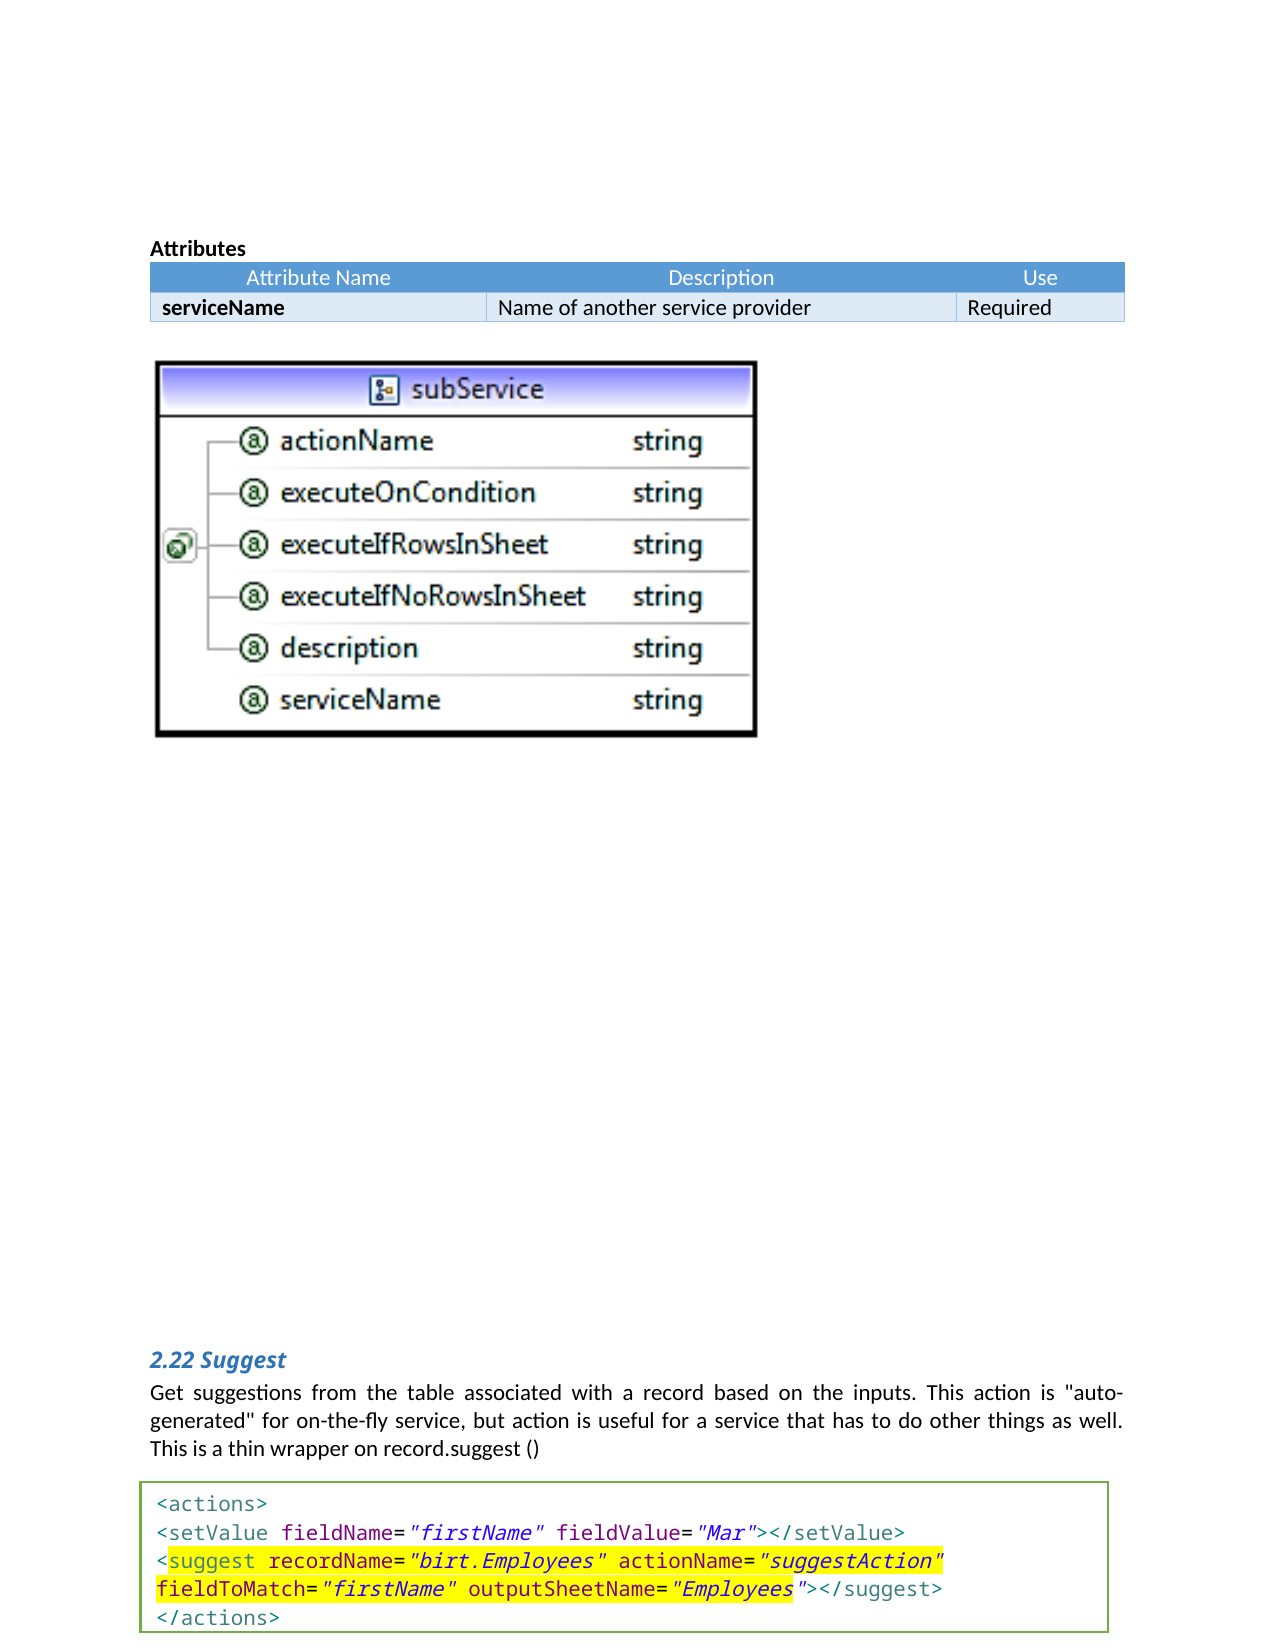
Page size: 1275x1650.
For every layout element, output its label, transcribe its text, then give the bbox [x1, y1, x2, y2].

subtitle 2.22 Suggest [150, 1344, 1125, 1375]
picture [150, 349, 773, 752]
table_cell Required [957, 293, 1124, 321]
table_header Attribute Name [151, 263, 486, 292]
text Get suggestions from the table associated with a record based on the inputs. This action is "auto-generated" for on-the-fly service, but action is useful for a service that has to do other things as well. This is a thin wrapper on record.suggest () [150, 1378, 1125, 1462]
table_header Description [487, 263, 956, 292]
table_cell Name of another service provider [487, 293, 956, 321]
table_cell serviceName [151, 293, 486, 321]
text Attributes [150, 234, 1125, 262]
table_header Use [957, 263, 1124, 292]
